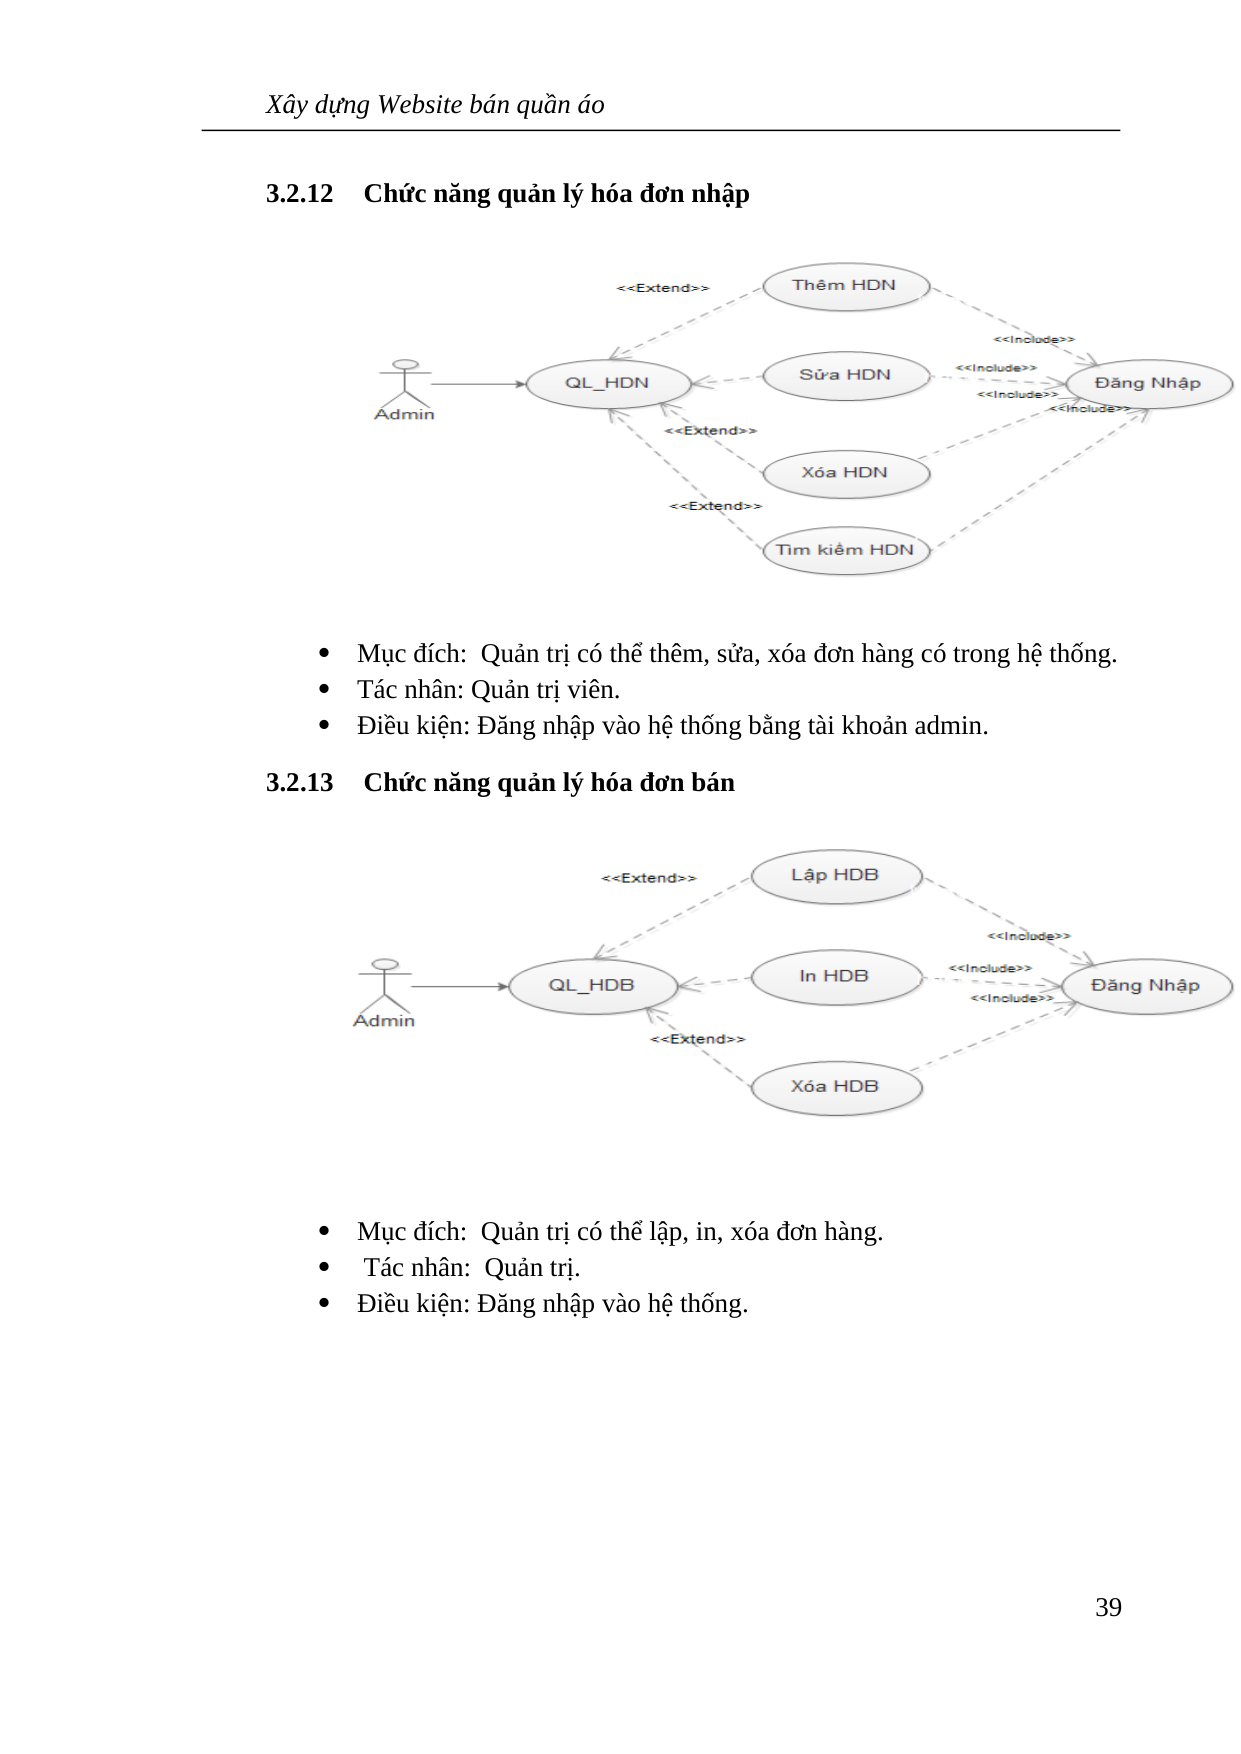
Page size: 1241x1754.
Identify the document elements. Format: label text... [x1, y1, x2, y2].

subtitle 3.2.12 Chức năng quản lý hóa đơn nhập [207, 177, 1122, 208]
list Điều kiện: Đăng nhập vào hệ thống. [319, 1287, 1122, 1318]
list Tác nhân: Quản trị. [319, 1251, 1122, 1283]
list Tác nhân: Quản trị viên. [319, 673, 1122, 704]
list Điều kiện: Đăng nhập vào hệ thống bằng tài khoản admin. [319, 709, 1122, 740]
subtitle 3.2.13 Chức năng quản lý hóa đơn bán [207, 766, 1122, 797]
list Mục đích: Quản trị có thể thêm, sửa, xóa đơn hàng có trong hệ thống. [319, 637, 1122, 668]
list Mục đích: Quản trị có thể lập, in, xóa đơn hàng. [319, 1215, 1122, 1247]
